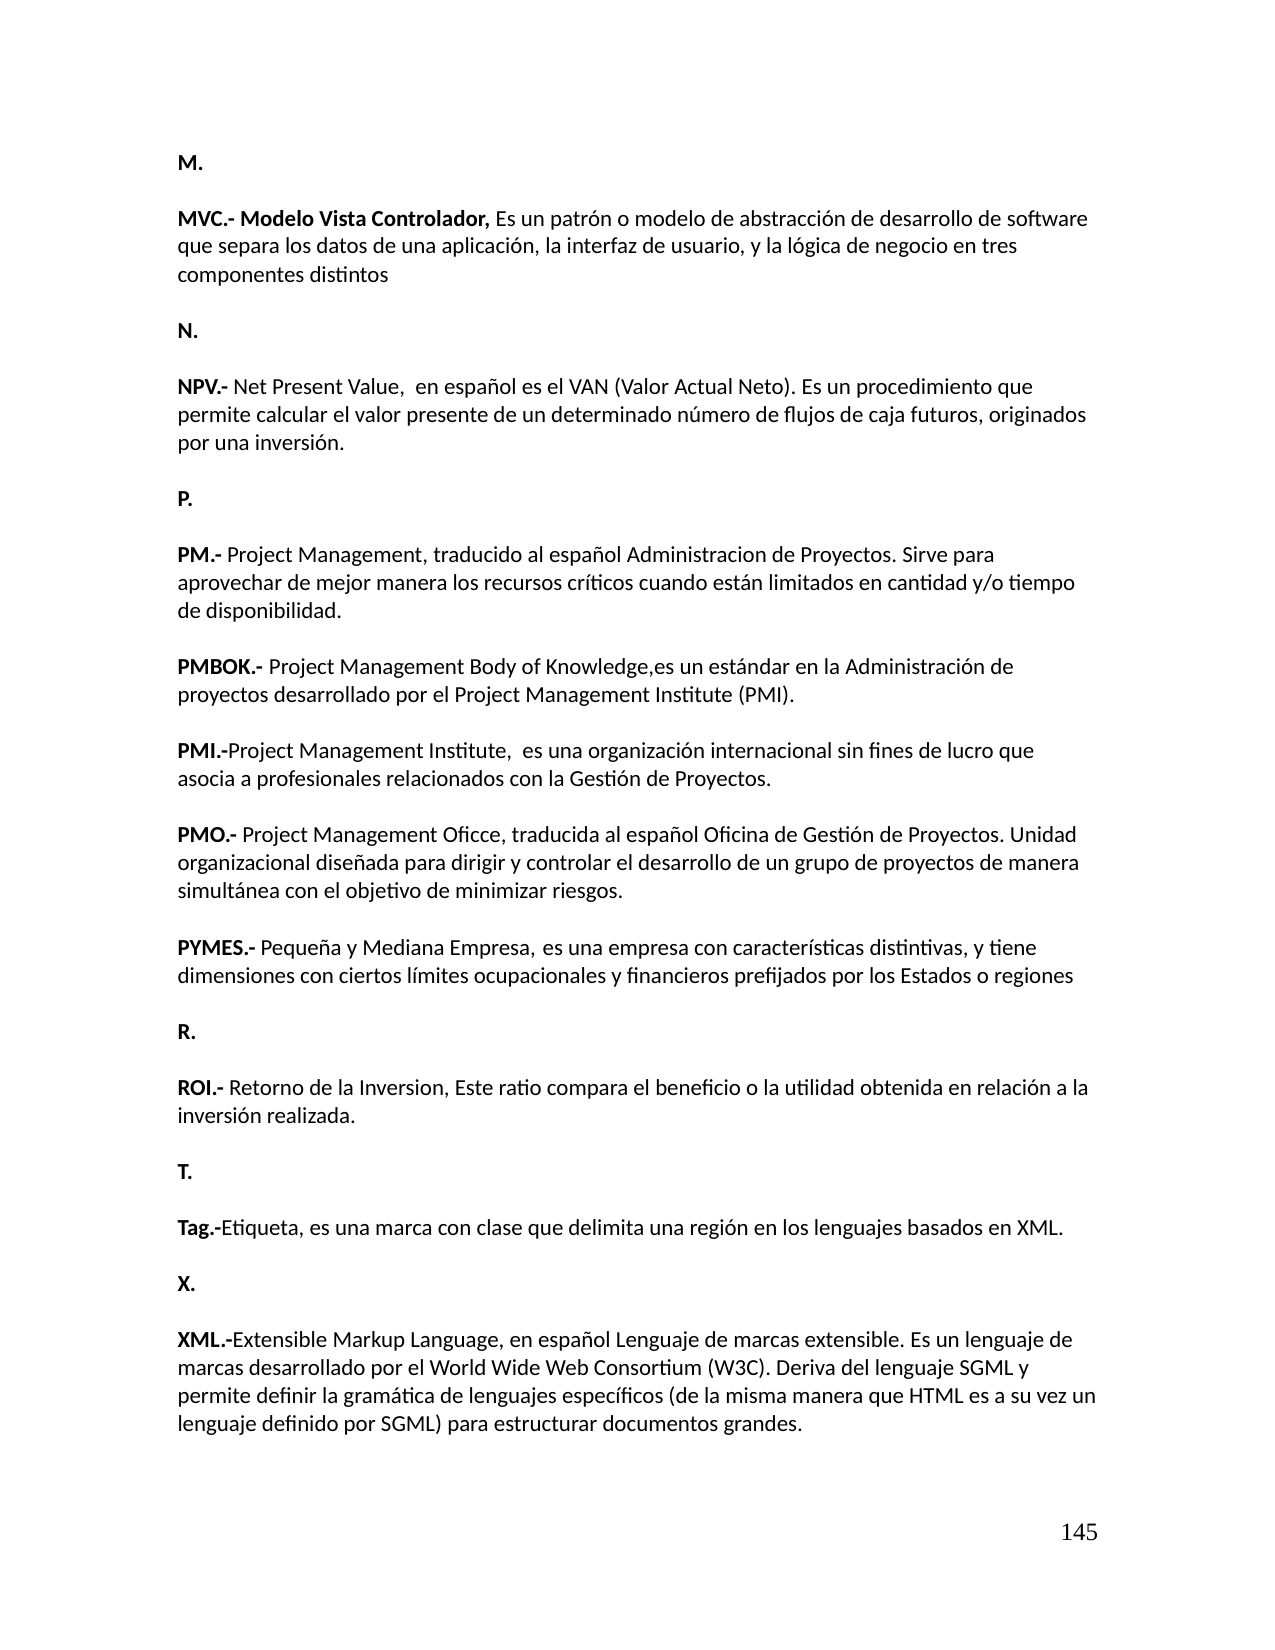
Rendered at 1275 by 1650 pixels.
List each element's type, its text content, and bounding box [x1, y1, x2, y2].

text PMO.- Project Management Oficce, traducida al español Oficina de Gestión de Proyectos. Unidad organizacional diseñada para dirigir y controlar el desarrollo de un grupo de proyectos de manera simultánea con el objetivo de minimizar riesgos. [177, 820, 1098, 904]
text PYMES.- Pequeña y Mediana Empresa, es una empresa con características distintivas, y tiene dimensiones con ciertos límites ocupacionales y financieros prefijados por los Estados o regiones [177, 933, 1098, 989]
text Tag.-Etiqueta, es una marca con clase que delimita una región en los lenguajes basados en XML. [177, 1213, 1098, 1241]
text PMBOK.- Project Management Body of Knowledge,es un estándar en la Administración de proyectos desarrollado por el Project Management Institute (PMI). [177, 652, 1098, 708]
text XML.-Extensible Markup Language, en español Lenguaje de marcas extensible. Es un lenguaje de marcas desarrollado por el World Wide Web Consortium (W3C). Deriva del lenguaje SGML y permite definir la gramática de lenguajes específicos (de la misma manera que HTML es a su vez un lenguaje definido por SGML) para estructurar documentos grandes. [177, 1325, 1098, 1437]
text PM.- Project Management, traducido al español Administracion de Proyectos. Sirve para aprovechar de mejor manera los recursos críticos cuando están limitados en cantidad y/o tiempo de disponibilidad. [177, 540, 1098, 624]
text N. [177, 316, 1098, 344]
text R. [177, 1017, 1098, 1045]
text MVC.- Modelo Vista Controlador, Es un patrón o modelo de abstracción de desarrollo de software que separa los datos de una aplicación, la interfaz de usuario, y la lógica de negocio en tres componentes distintos [177, 204, 1098, 288]
text P. [177, 484, 1098, 512]
text M. [177, 148, 1098, 176]
text T. [177, 1157, 1098, 1185]
text NPV.- Net Present Value, en español es el VAN (Valor Actual Neto). Es un procedimiento que permite calcular el valor presente de un determinado número de flujos de caja futuros, originados por una inversión. [177, 372, 1098, 456]
text ROI.- Retorno de la Inversion, Este ratio compara el beneficio o la utilidad obtenida en relación a la inversión realizada. [177, 1073, 1098, 1129]
text X. [177, 1269, 1098, 1297]
text PMI.-Project Management Institute, es una organización internacional sin fines de lucro que asocia a profesionales relacionados con la Gestión de Proyectos. [177, 736, 1098, 792]
